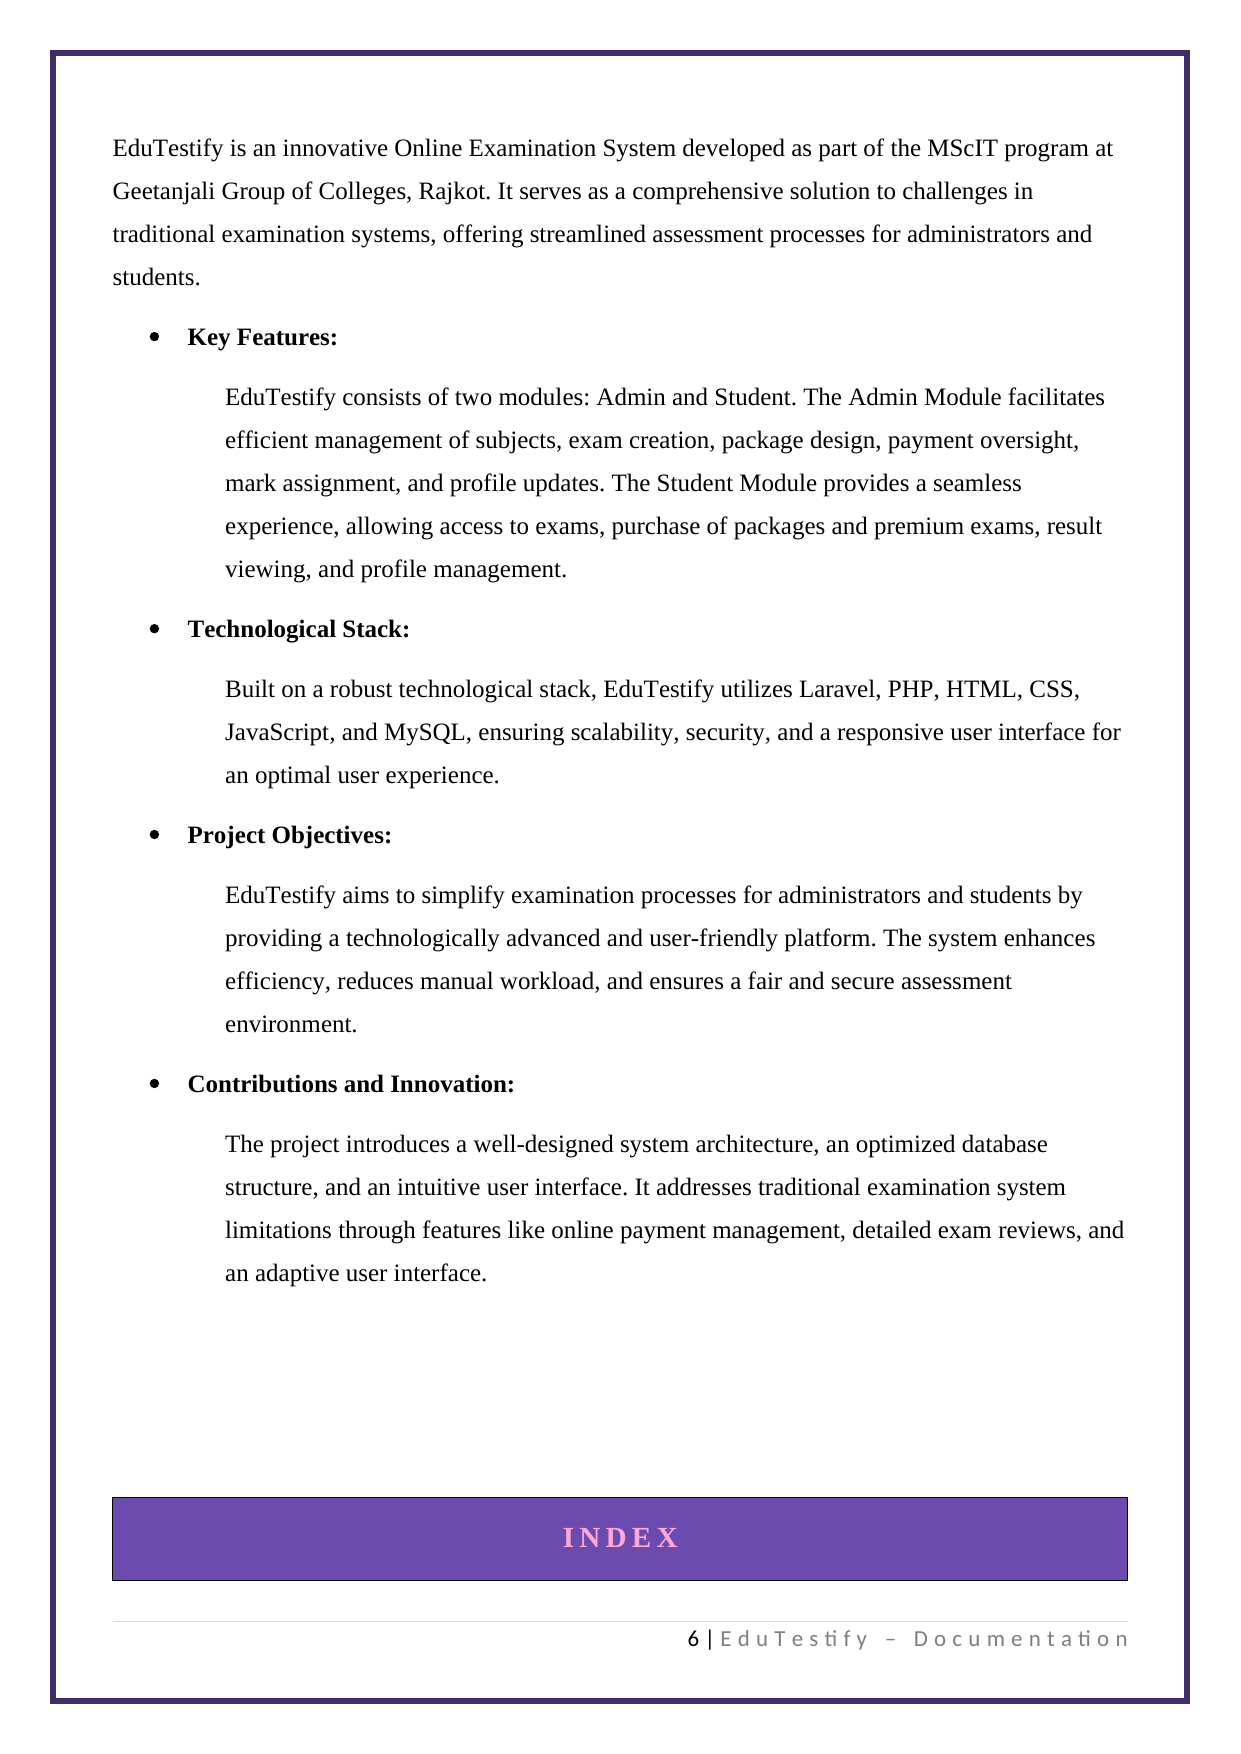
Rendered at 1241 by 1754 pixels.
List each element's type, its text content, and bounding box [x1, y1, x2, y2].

list Project Objectives: [150, 820, 1128, 849]
text EduTestify aims to simplify examination processes for administrators and students by providing a technologically advanced and user-friendly platform. The system enhances efficiency, reduces manual workload, and ensures a fair and secure assessment environment. [225, 880, 1128, 1038]
table_header INDEX [113, 1498, 1127, 1580]
text EduTestify consists of two modules: Admin and Student. The Admin Module facilitates efficient management of subjects, exam creation, package design, payment oversight, mark assignment, and profile updates. The Student Module provides a seamless experience, allowing access to exams, purchase of packages and premium exams, result viewing, and profile management. [225, 382, 1128, 583]
text Built on a robust technological stack, EduTestify utilizes Laravel, PHP, HTML, CSS, JavaScript, and MySQL, ensuring scalability, security, and a responsive user interface for an optimal user experience. [225, 674, 1128, 789]
text The project introduces a well-designed system architecture, an optimized database structure, and an intuitive user interface. It addresses traditional examination system limitations through features like online payment management, detailed exam reviews, and an adaptive user interface. [225, 1129, 1128, 1287]
list Key Features: [150, 322, 1128, 351]
list Technological Stack: [150, 614, 1128, 643]
text EduTestify is an innovative Online Examination System developed as part of the MScIT program at Geetanjali Group of Colleges, Rajkot. It serves as a comprehensive solution to challenges in traditional examination systems, offering streamlined assessment processes for administrators and students. [112, 133, 1128, 291]
list Contributions and Innovation: [150, 1069, 1128, 1098]
